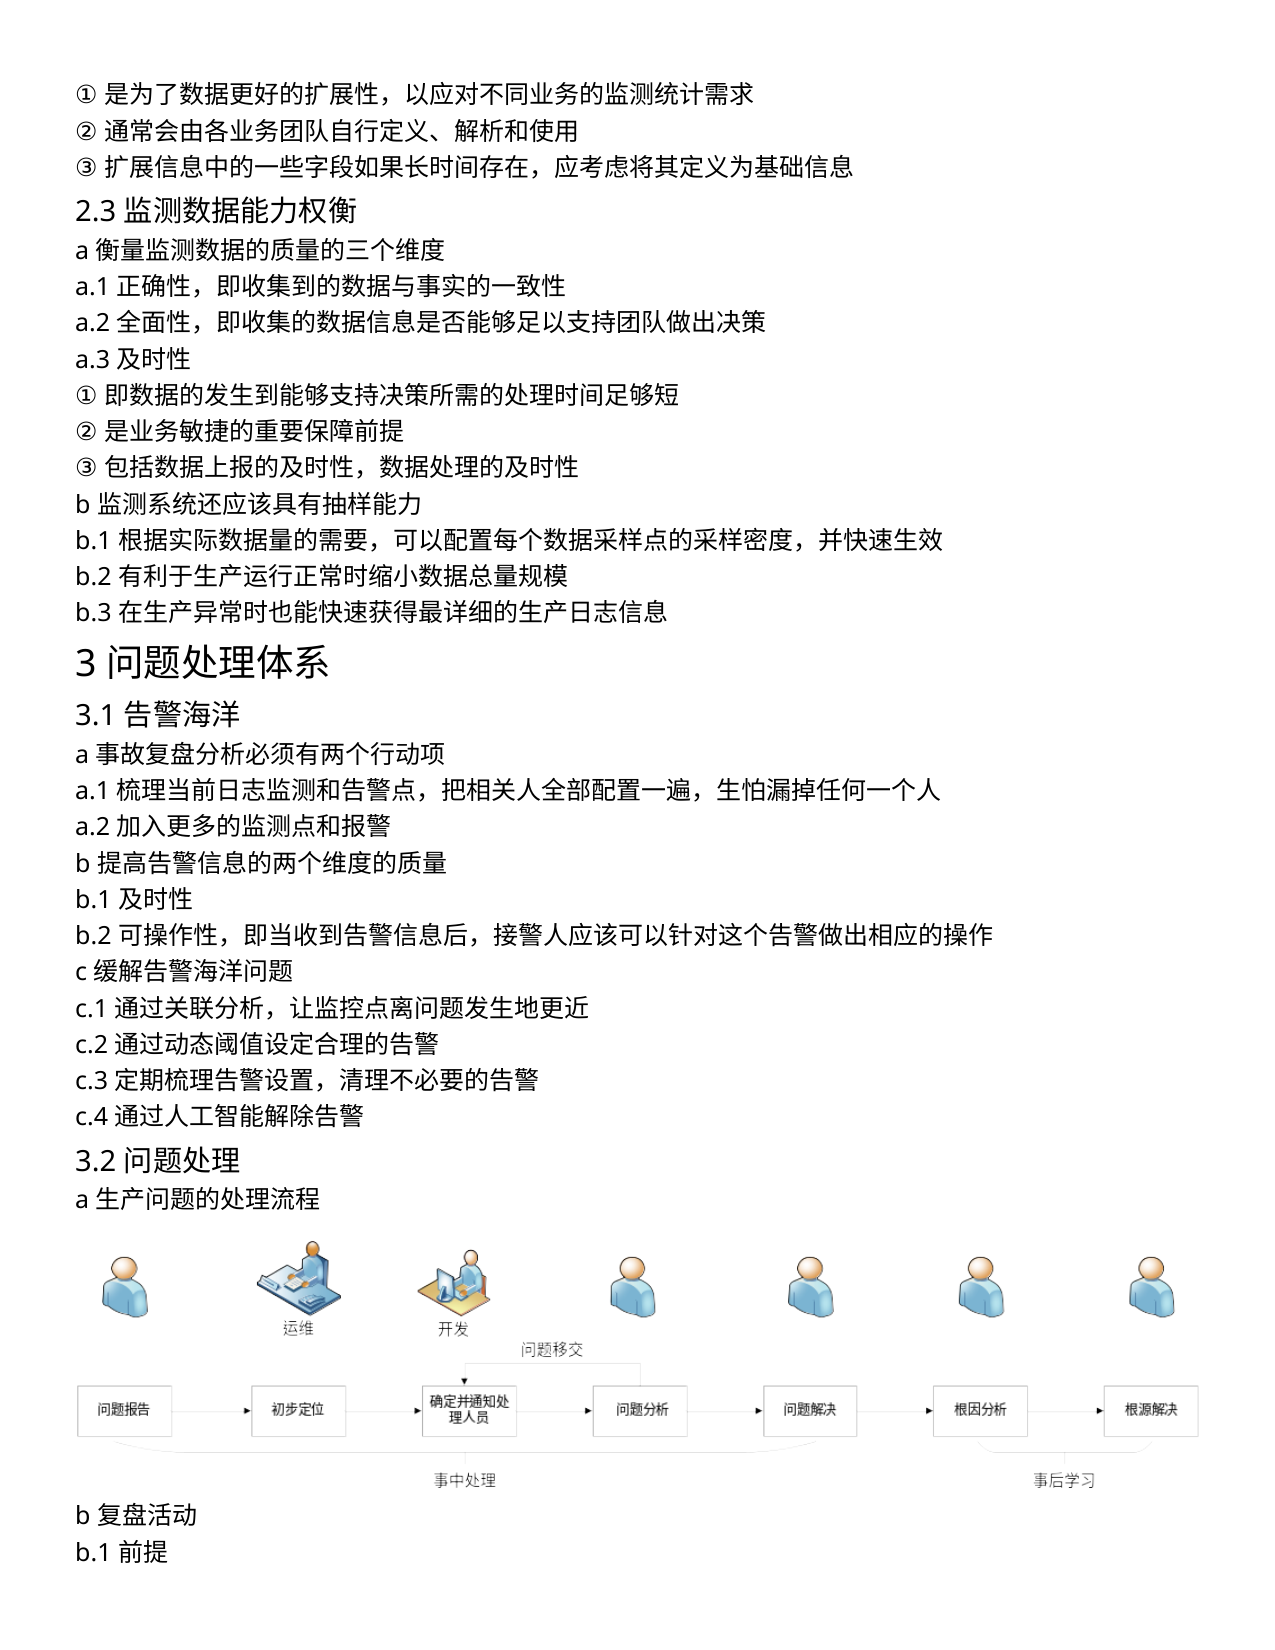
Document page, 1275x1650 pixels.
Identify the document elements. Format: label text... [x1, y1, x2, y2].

text 正确性，即收集到的数据与事实的一致性 [75, 267, 1200, 303]
text 通过关联分析，让监控点离问题发生地更近 [75, 988, 1200, 1024]
subtitle 问题处理体系 [75, 633, 1200, 688]
text 通过动态阈值设定合理的告警 [75, 1024, 1200, 1061]
text 扩展信息中的一些字段如果长时间存在，应考虑将其定义为基础信息 [75, 147, 1200, 184]
text 加入更多的监测点和报警 [75, 807, 1200, 843]
text 及时性 [75, 339, 1200, 375]
text 事故复盘分析必须有两个行动项 [75, 734, 1200, 771]
text 即数据的发生到能够支持决策所需的处理时间足够短 [75, 375, 1200, 412]
text 提高告警信息的两个维度的质量 [75, 843, 1200, 879]
text 可操作性，即当收到告警信息后，接警人应该可以针对这个告警做出相应的操作 [75, 916, 1200, 952]
subtitle 问题处理 [75, 1137, 1200, 1179]
subtitle 监测数据能力权衡 [75, 188, 1200, 230]
text 根据实际数据量的需要，可以配置每个数据采样点的采样密度，并快速生效 [75, 520, 1200, 557]
text 梳理当前日志监测和告警点，把相关人全部配置一遍，生怕漏掉任何一个人 [75, 771, 1200, 807]
text 全面性，即收集的数据信息是否能够足以支持团队做出决策 [75, 303, 1200, 339]
text 是业务敏捷的重要保障前提 [75, 412, 1200, 448]
text 通过人工智能解除告警 [75, 1097, 1200, 1133]
text 前提 [75, 1532, 1200, 1568]
text 包括数据上报的及时性，数据处理的及时性 [75, 448, 1200, 484]
subtitle 告警海洋 [75, 692, 1200, 734]
text 监测系统还应该具有抽样能力 [75, 484, 1200, 520]
text 复盘活动 [75, 1496, 1200, 1532]
text 衡量监测数据的质量的三个维度 [75, 230, 1200, 267]
text 生产问题的处理流程 [75, 1179, 1200, 1216]
text 通常会由各业务团队自行定义、解析和使用 [75, 111, 1200, 147]
text 在生产异常时也能快速获得最详细的生产日志信息 [75, 593, 1200, 629]
text 定期梳理告警设置，清理不必要的告警 [75, 1061, 1200, 1097]
text 缓解告警海洋问题 [75, 952, 1200, 988]
text 有利于生产运行正常时缩小数据总量规模 [75, 557, 1200, 593]
text 是为了数据更好的扩展性，以应对不同业务的监测统计需求 [75, 75, 1200, 111]
text 及时性 [75, 879, 1200, 916]
